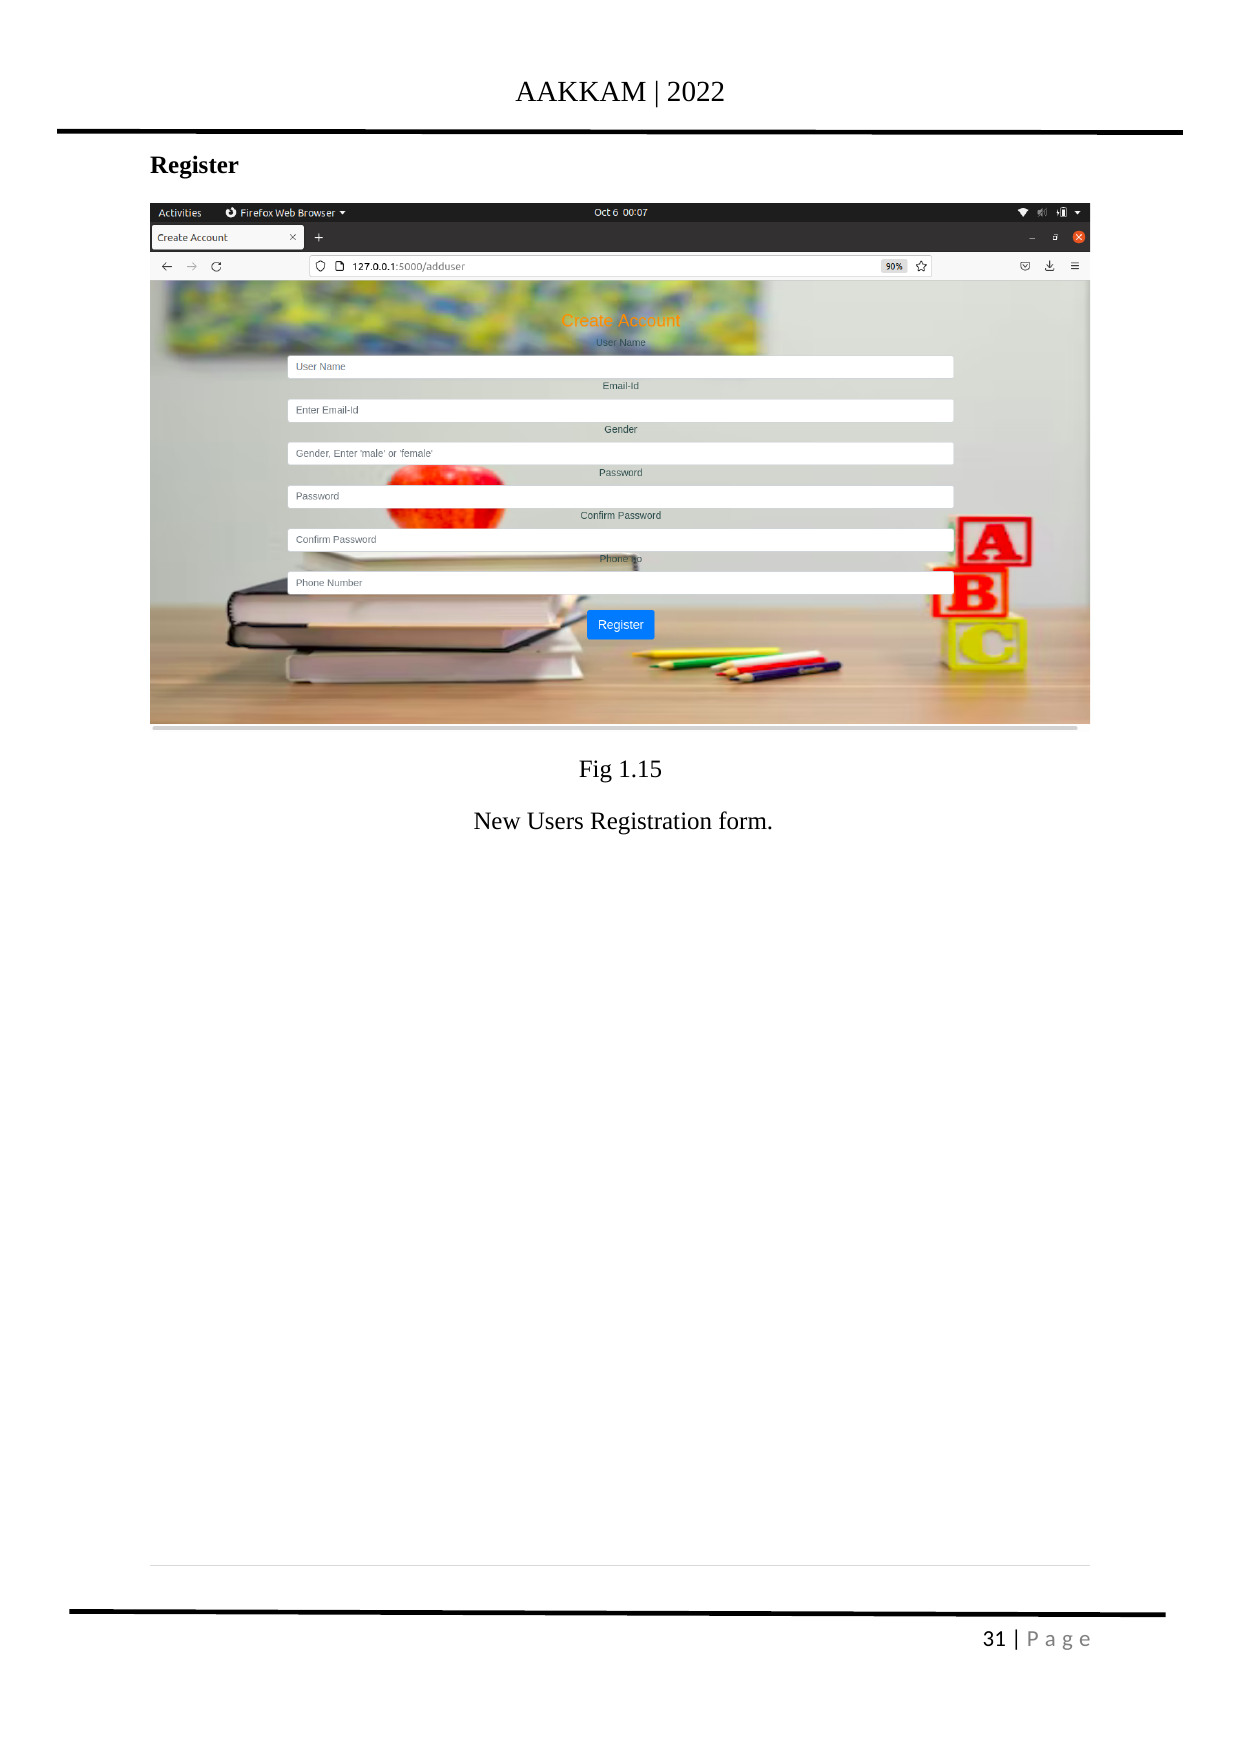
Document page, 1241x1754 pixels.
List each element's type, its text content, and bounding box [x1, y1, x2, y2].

text New Users Registration form. [150, 806, 1090, 835]
text Register [150, 150, 1090, 179]
text Fig 1.15 [150, 732, 1090, 783]
picture [150, 203, 1091, 732]
